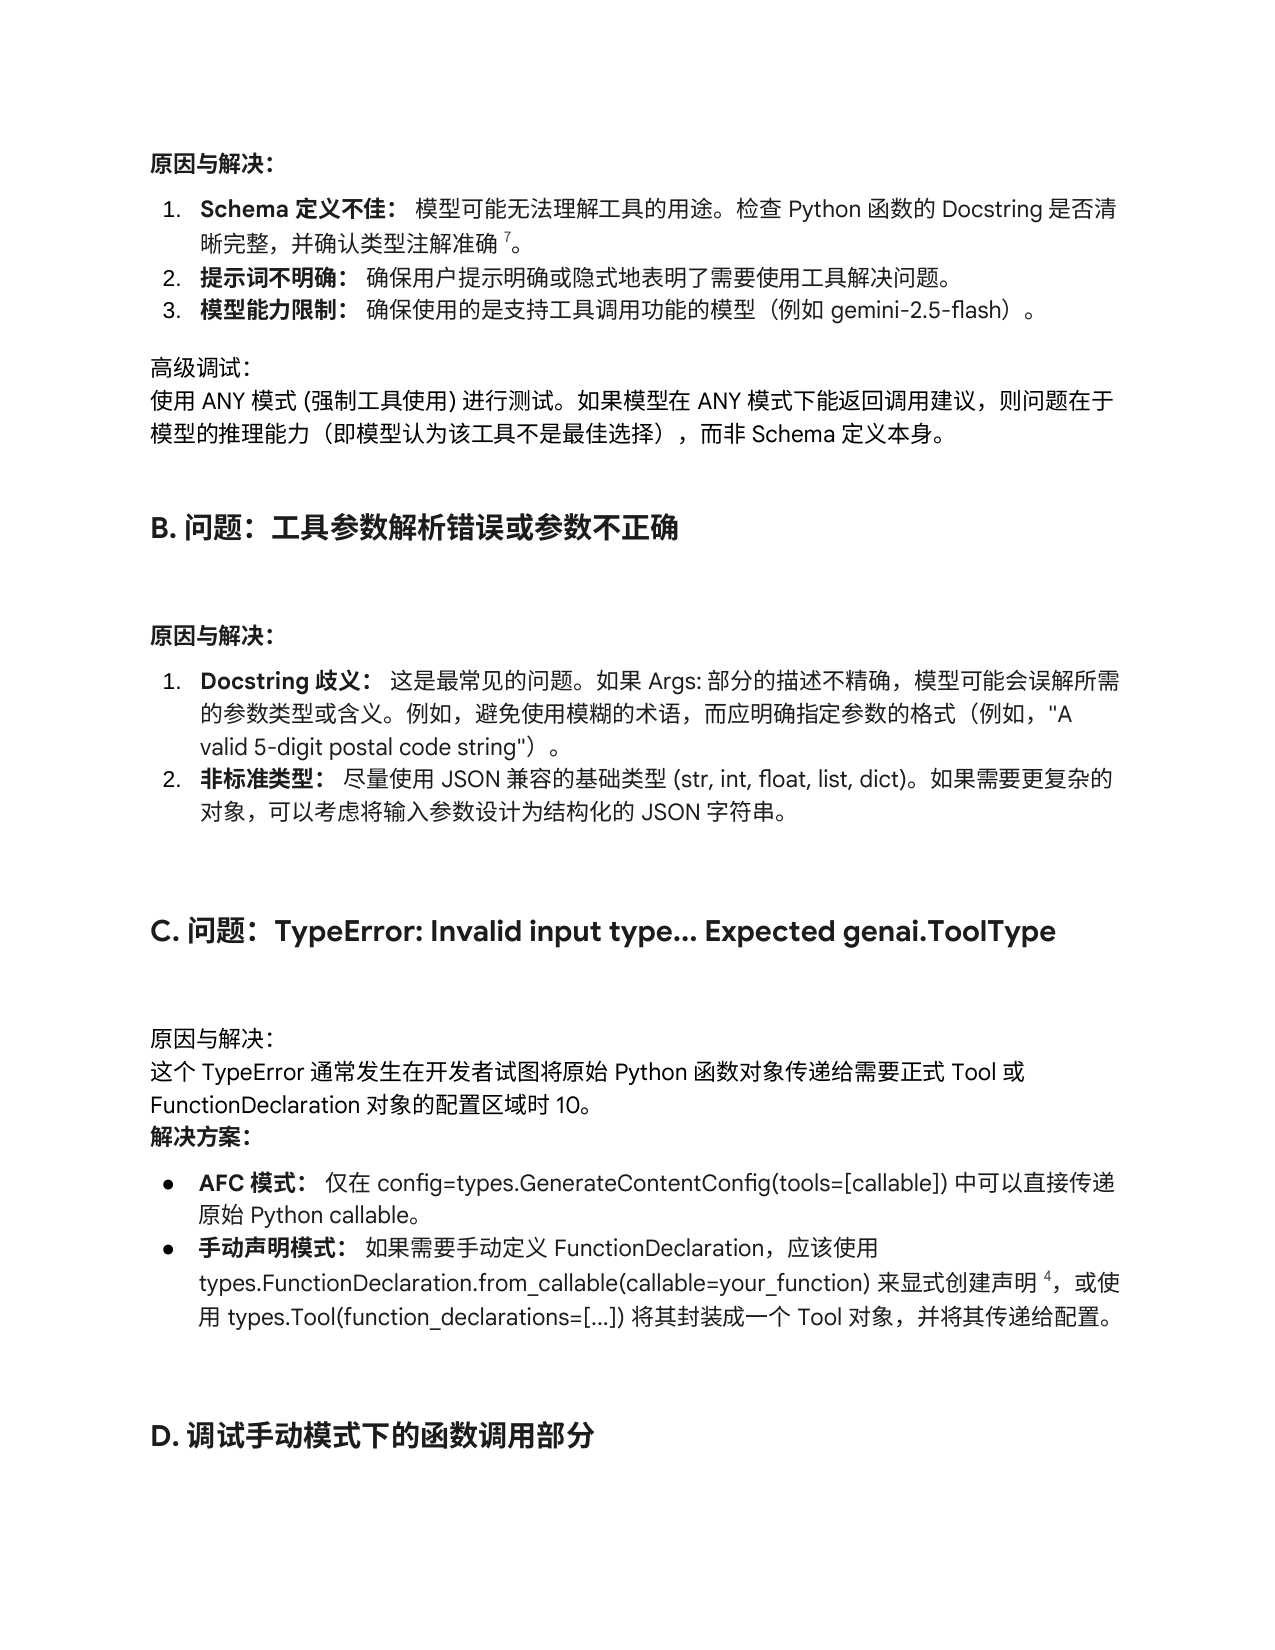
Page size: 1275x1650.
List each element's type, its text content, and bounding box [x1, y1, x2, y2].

list Docstring 歧义： 这是最常见的问题。如果 Args: 部分的描述不精确，模型可能会误解所需的参数类型或含义。例如，避免使用模糊的术语，而应明确指定参数的格式（例如，"A valid 5-digit postal code string"）。 [162, 667, 1125, 762]
subtitle B. 问题：工具参数解析错误或参数不正确 [150, 510, 1125, 547]
text 原因与解决： [150, 1026, 1125, 1054]
subtitle D. 调试手动模式下的函数调用部分 [150, 1418, 1125, 1455]
text 这个 TypeError 通常发生在开发者试图将原始 Python 函数对象传递给需要正式 Tool 或 FunctionDeclaration 对象的配置区域时 10。 [150, 1058, 1125, 1120]
text 原因与解决： [150, 150, 1125, 179]
text 高级调试： [150, 354, 1125, 383]
list Schema 定义不佳： 模型可能无法理解工具的用途。检查 Python 函数的 Docstring 是否清晰完整，并确认类型注解准确 7。 [162, 195, 1125, 260]
text 解决方案： [150, 1124, 1125, 1152]
text 使用 ANY 模式 (强制工具使用) 进行测试。如果模型在 ANY 模式下能返回调用建议，则问题在于模型的推理能力（即模型认为该工具不是最佳选择），而非 Schema 定义本身。 [150, 387, 1125, 449]
subtitle C. 问题：TypeError: Invalid input type... Expected genai.ToolType [150, 914, 1125, 950]
text 原因与解决： [150, 622, 1125, 651]
list 手动声明模式： 如果需要手动定义 FunctionDeclaration，应该使用 types.FunctionDeclaration.from_callable(callable=your_function) 来显式创建声明 4，或使用 types.Tool(function_declarations=[...]) 将其封装成一个 Tool 对象，并将其传递给配置。 [161, 1234, 1125, 1331]
list 非标准类型： 尽量使用 JSON 兼容的基础类型 (str, int, float, list, dict)。如果需要更复杂的对象，可以考虑将输入参数设计为结构化的 JSON 字符串。 [162, 766, 1125, 827]
list 提示词不明确： 确保用户提示明确或隐式地表明了需要使用工具解决问题。 [162, 264, 1125, 293]
list 模型能力限制： 确保使用的是支持工具调用功能的模型（例如 gemini-2.5-flash）。 [162, 297, 1125, 326]
list AFC 模式： 仅在 config=types.GenerateContentConfig(tools=[callable]) 中可以直接传递原始 Python callable。 [161, 1169, 1125, 1230]
